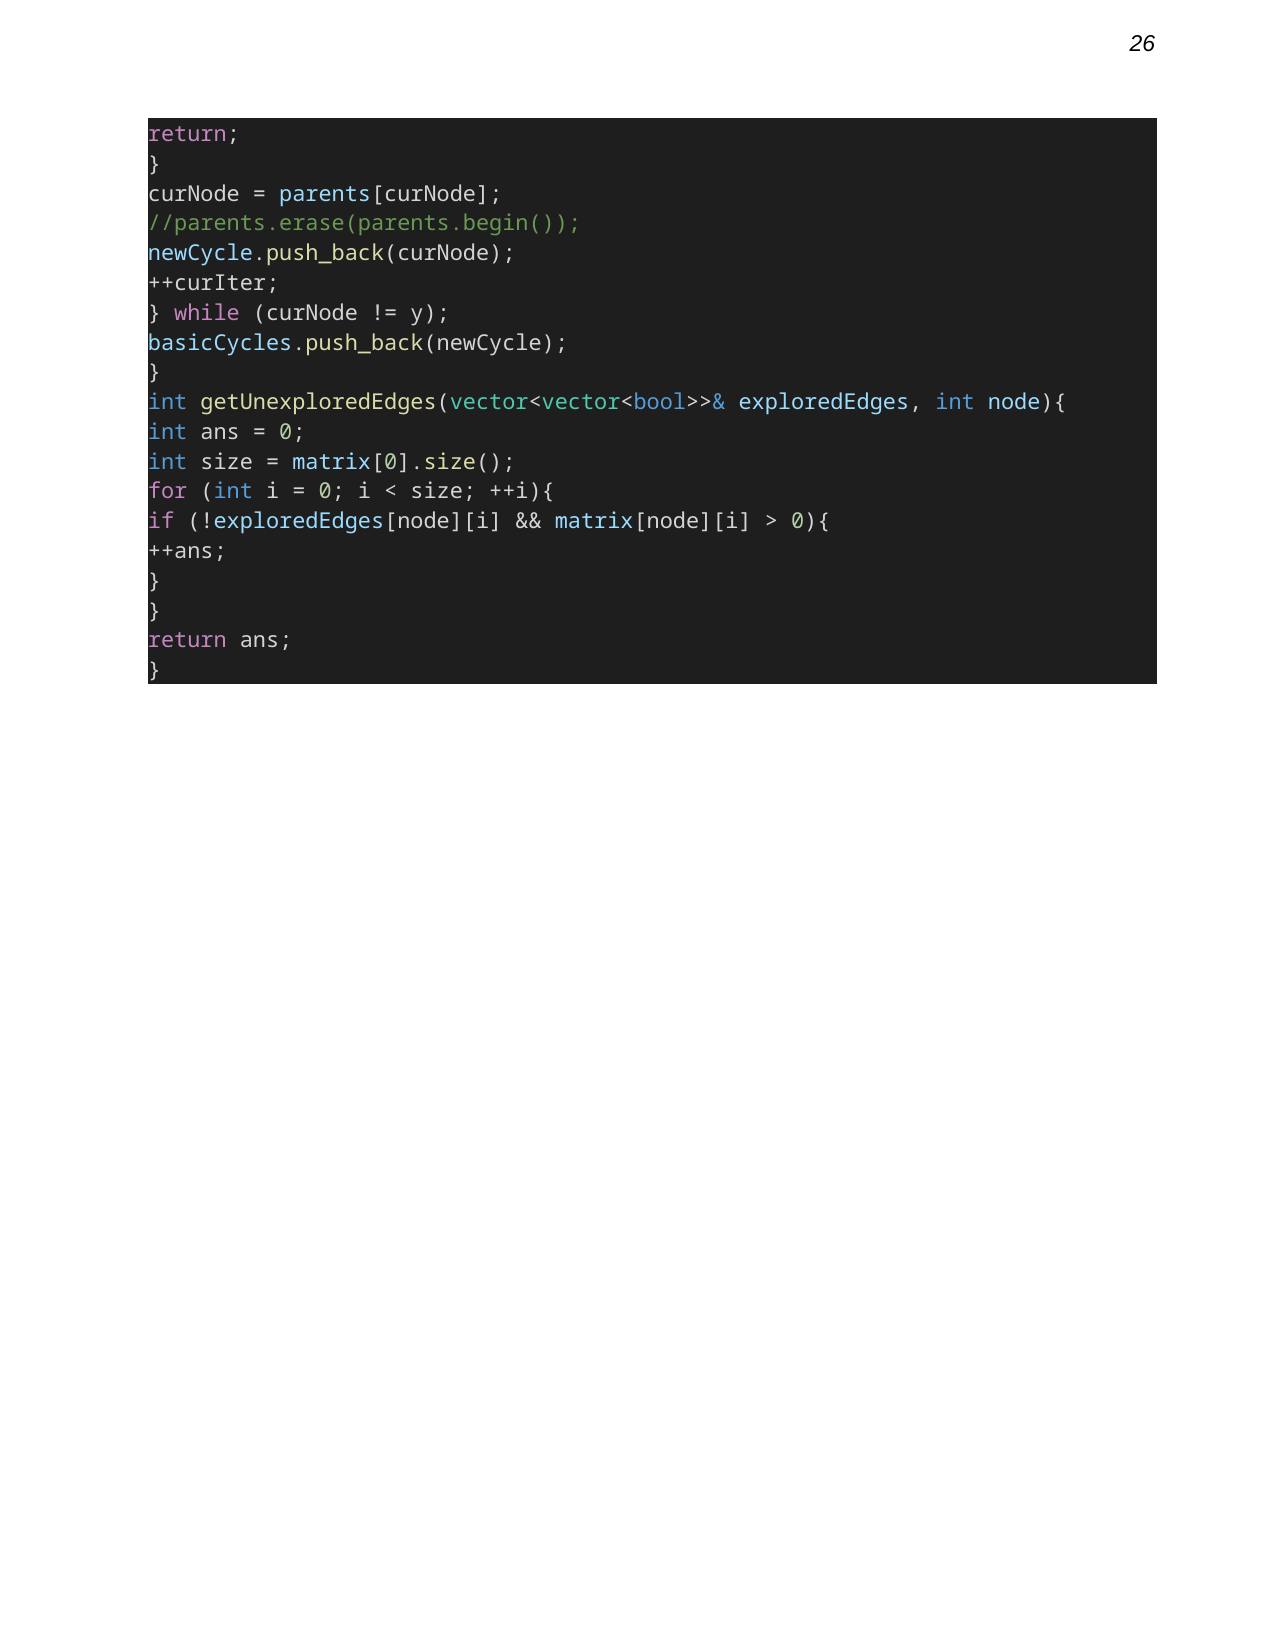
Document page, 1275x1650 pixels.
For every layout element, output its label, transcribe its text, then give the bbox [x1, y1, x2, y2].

text //parents.erase(parents.begin()); [148, 207, 1157, 237]
text if (!exploredEdges[node][i] && matrix[node][i] > 0){ [148, 505, 1157, 535]
text curNode = parents[curNode]; [148, 178, 1157, 207]
text newCycle.push_back(curNode); [148, 237, 1157, 267]
text int size = matrix[0].size(); [148, 446, 1157, 476]
text } [148, 565, 1157, 595]
text int getUnexploredEdges(vector<vector<bool>>& exploredEdges, int node){ [148, 386, 1157, 416]
text } [148, 654, 1157, 684]
text return ans; [148, 624, 1157, 654]
text } [148, 595, 1157, 624]
text return; [148, 118, 1157, 148]
text ++ans; [148, 535, 1157, 565]
text } [148, 148, 1157, 178]
text } while (curNode != y); [148, 297, 1157, 327]
text ++curIter; [148, 267, 1157, 297]
text int ans = 0; [148, 416, 1157, 446]
text } [148, 356, 1157, 386]
text for (int i = 0; i < size; ++i){ [148, 476, 1157, 505]
text basicCycles.push_back(newCycle); [148, 327, 1157, 356]
